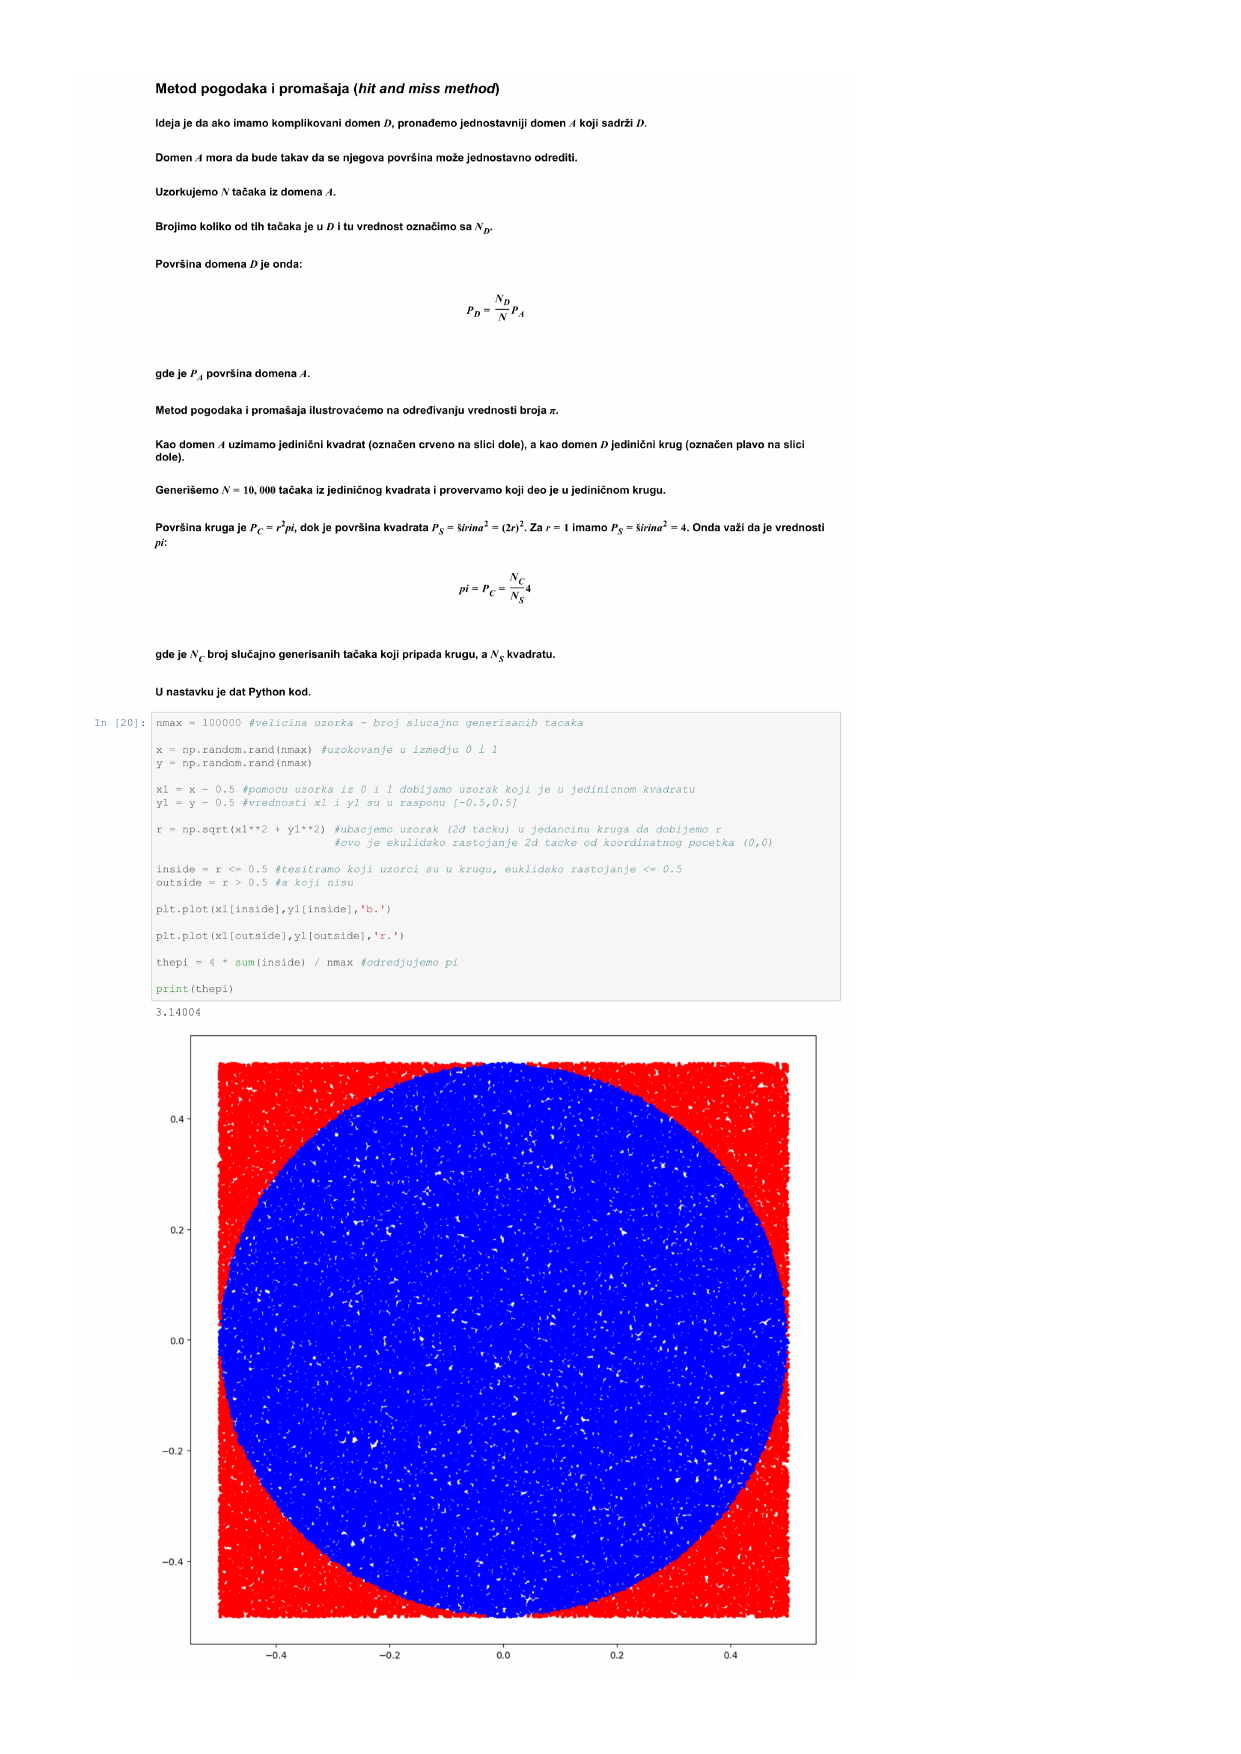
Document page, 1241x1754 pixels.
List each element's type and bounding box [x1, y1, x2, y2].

picture [75, 75, 852, 1679]
